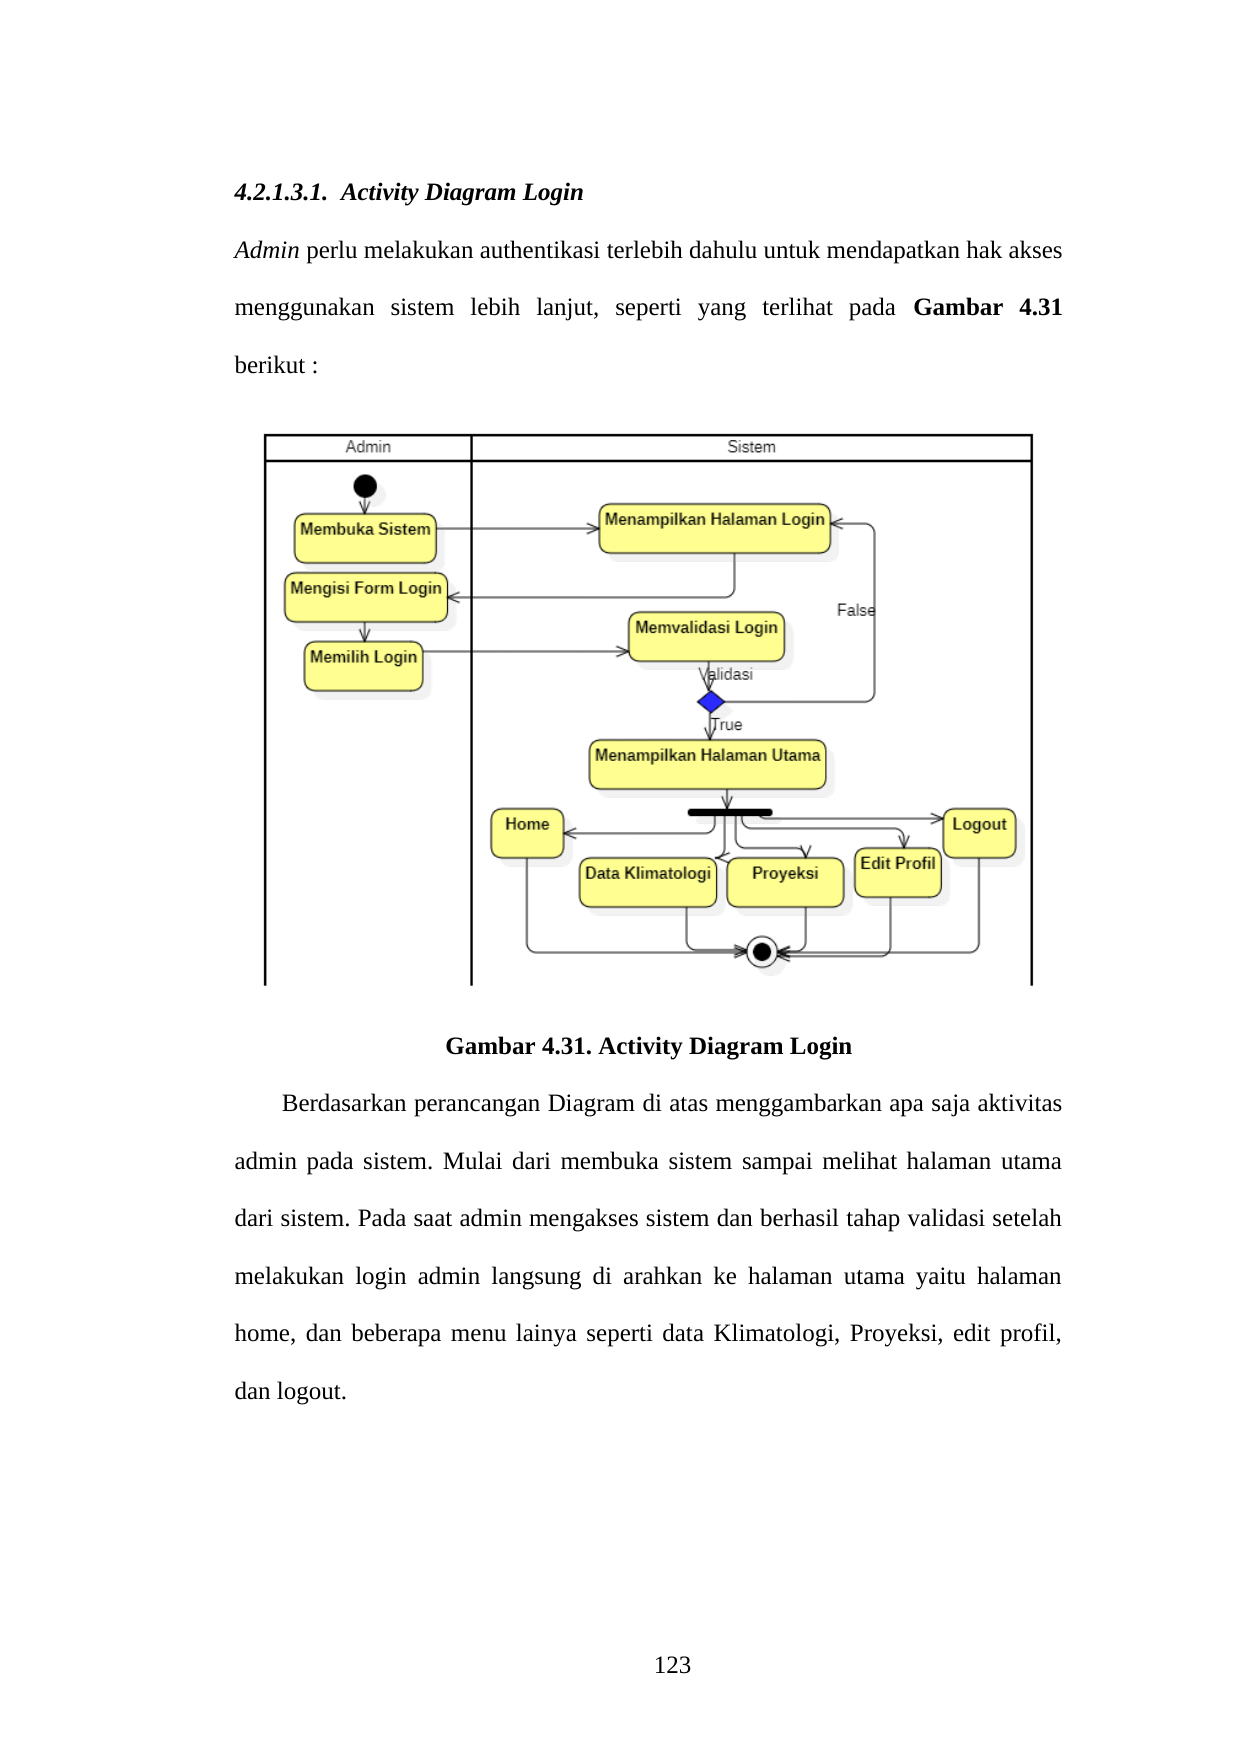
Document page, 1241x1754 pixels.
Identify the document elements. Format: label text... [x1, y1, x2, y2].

picture [253, 423, 1044, 986]
subtitle Activity Diagram Login [234, 177, 1063, 206]
text Berdasarkan perancangan Diagram di atas menggambarkan apa saja aktivitas admin pada sistem. Mulai dari membuka sistem sampai melihat halaman utama dari sistem. Pada saat admin mengakses sistem dan berhasil tahap validasi setelah melakukan login admin langsung di arahkan ke halaman utama yaitu halaman home, dan beberapa menu lainya seperti data Klimatologi, Proyeksi, edit profil, dan logout. [234, 1088, 1063, 1404]
